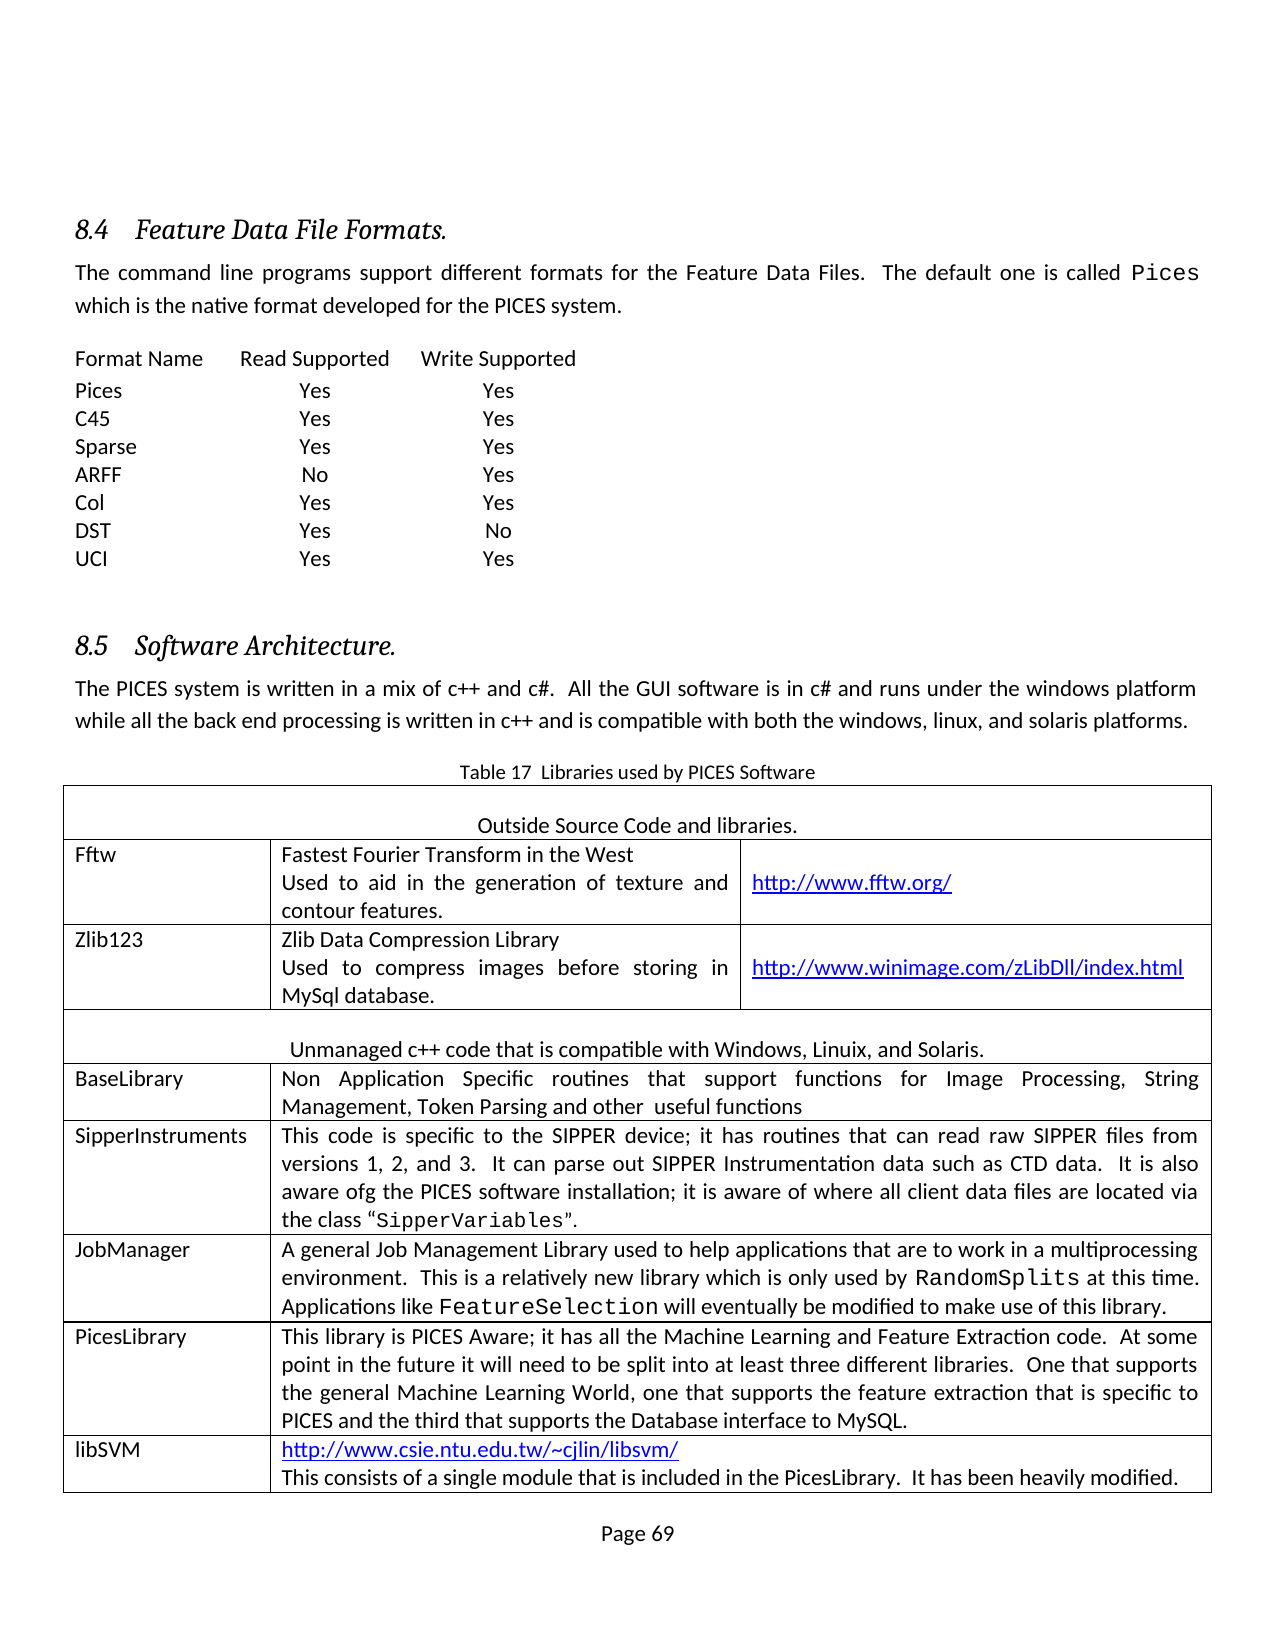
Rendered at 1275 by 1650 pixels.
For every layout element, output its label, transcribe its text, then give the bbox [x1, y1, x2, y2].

table_cell http://www.winimage.com/zLibDll/index.html [741, 925, 1211, 1009]
table_cell Yes [405, 376, 592, 404]
table_header Read Supported [224, 344, 405, 376]
table_cell libSVM [64, 1436, 270, 1492]
table_cell Pices [64, 376, 224, 404]
table_cell UCI [64, 544, 224, 572]
table_cell DST [64, 516, 224, 544]
table_cell Yes [224, 544, 405, 572]
table_cell Fftw [64, 840, 270, 924]
table_cell No [224, 460, 405, 488]
table_cell PicesLibrary [64, 1323, 270, 1434]
table_header Outside Source Code and libraries. [64, 786, 1211, 839]
table_cell http://www.fftw.org/ [741, 840, 1211, 924]
table_cell C45 [64, 404, 224, 432]
table_cell Yes [224, 376, 405, 404]
table_cell No [405, 516, 592, 544]
table_cell Non Application Specific routines that support functions for Image Processing, String Management, Token Parsing and other useful functions [271, 1064, 1211, 1120]
table_cell Yes [405, 404, 592, 432]
table_cell SipperInstruments [64, 1121, 270, 1234]
table_cell This library is PICES Aware; it has all the Machine Learning and Feature Extraction code. At some point in the future it will need to be split into at least three different libraries. One that supports the general Machine Learning World, one that supports the feature extraction that is specific to PICES and the third that supports the Database interface to MySQL. [271, 1323, 1211, 1434]
table_cell BaseLibrary [64, 1064, 270, 1120]
table_cell ARFF [64, 460, 224, 488]
subtitle Feature Data File Formats. [75, 213, 1200, 247]
text The command line programs support different formats for the Feature Data Files. The default one is called Pices which is the native format developed for the PICES system. [75, 258, 1200, 319]
table_cell Yes [224, 488, 405, 516]
table_cell Unmanaged c++ code that is compatible with Windows, Linuix, and Solaris. [64, 1010, 1211, 1063]
table_cell Yes [224, 516, 405, 544]
table_cell Col [64, 488, 224, 516]
subtitle Software Architecture. [75, 629, 1200, 663]
table_cell http://www.csie.ntu.edu.tw/~cjlin/libsvm/ This consists of a single module that is included in the PicesLibrary. It has been heavily modified. [271, 1436, 1211, 1492]
table_cell Yes [405, 460, 592, 488]
table_cell Yes [405, 544, 592, 572]
table_header Format Name [64, 344, 224, 376]
table_cell JobManager [64, 1235, 270, 1321]
table_cell Zlib123 [64, 925, 270, 1009]
text The PICES system is written in a mix of c++ and c#. All the GUI software is in c# and runs under the windows platform while all the back end processing is written in c++ and is compatible with both the windows, linux, and solaris platforms. [75, 674, 1200, 734]
table_cell Sparse [64, 432, 224, 460]
table_cell Yes [224, 404, 405, 432]
table_cell Fastest Fourier Transform in the West Used to aid in the generation of texture and contour features. [271, 840, 740, 924]
table_cell A general Job Management Library used to help applications that are to work in a multiprocessing environment. This is a relatively new library which is only used by RandomSplits at this time. Applications like FeatureSelection will eventually be modified to make use of this library. [271, 1235, 1211, 1321]
table_cell Yes [224, 432, 405, 460]
table_cell Yes [405, 488, 592, 516]
table_cell Zlib Data Compression Library Used to compress images before storing in MySql database. [271, 925, 740, 1009]
table_cell This code is specific to the SIPPER device; it has routines that can read raw SIPPER files from versions 1, 2, and 3. It can parse out SIPPER Instrumentation data such as CTD data. It is also aware ofg the PICES software installation; it is aware of where all client data files are located via the class “SipperVariables”. [271, 1121, 1211, 1234]
table_header Write Supported [405, 344, 592, 376]
table_cell Yes [405, 432, 592, 460]
